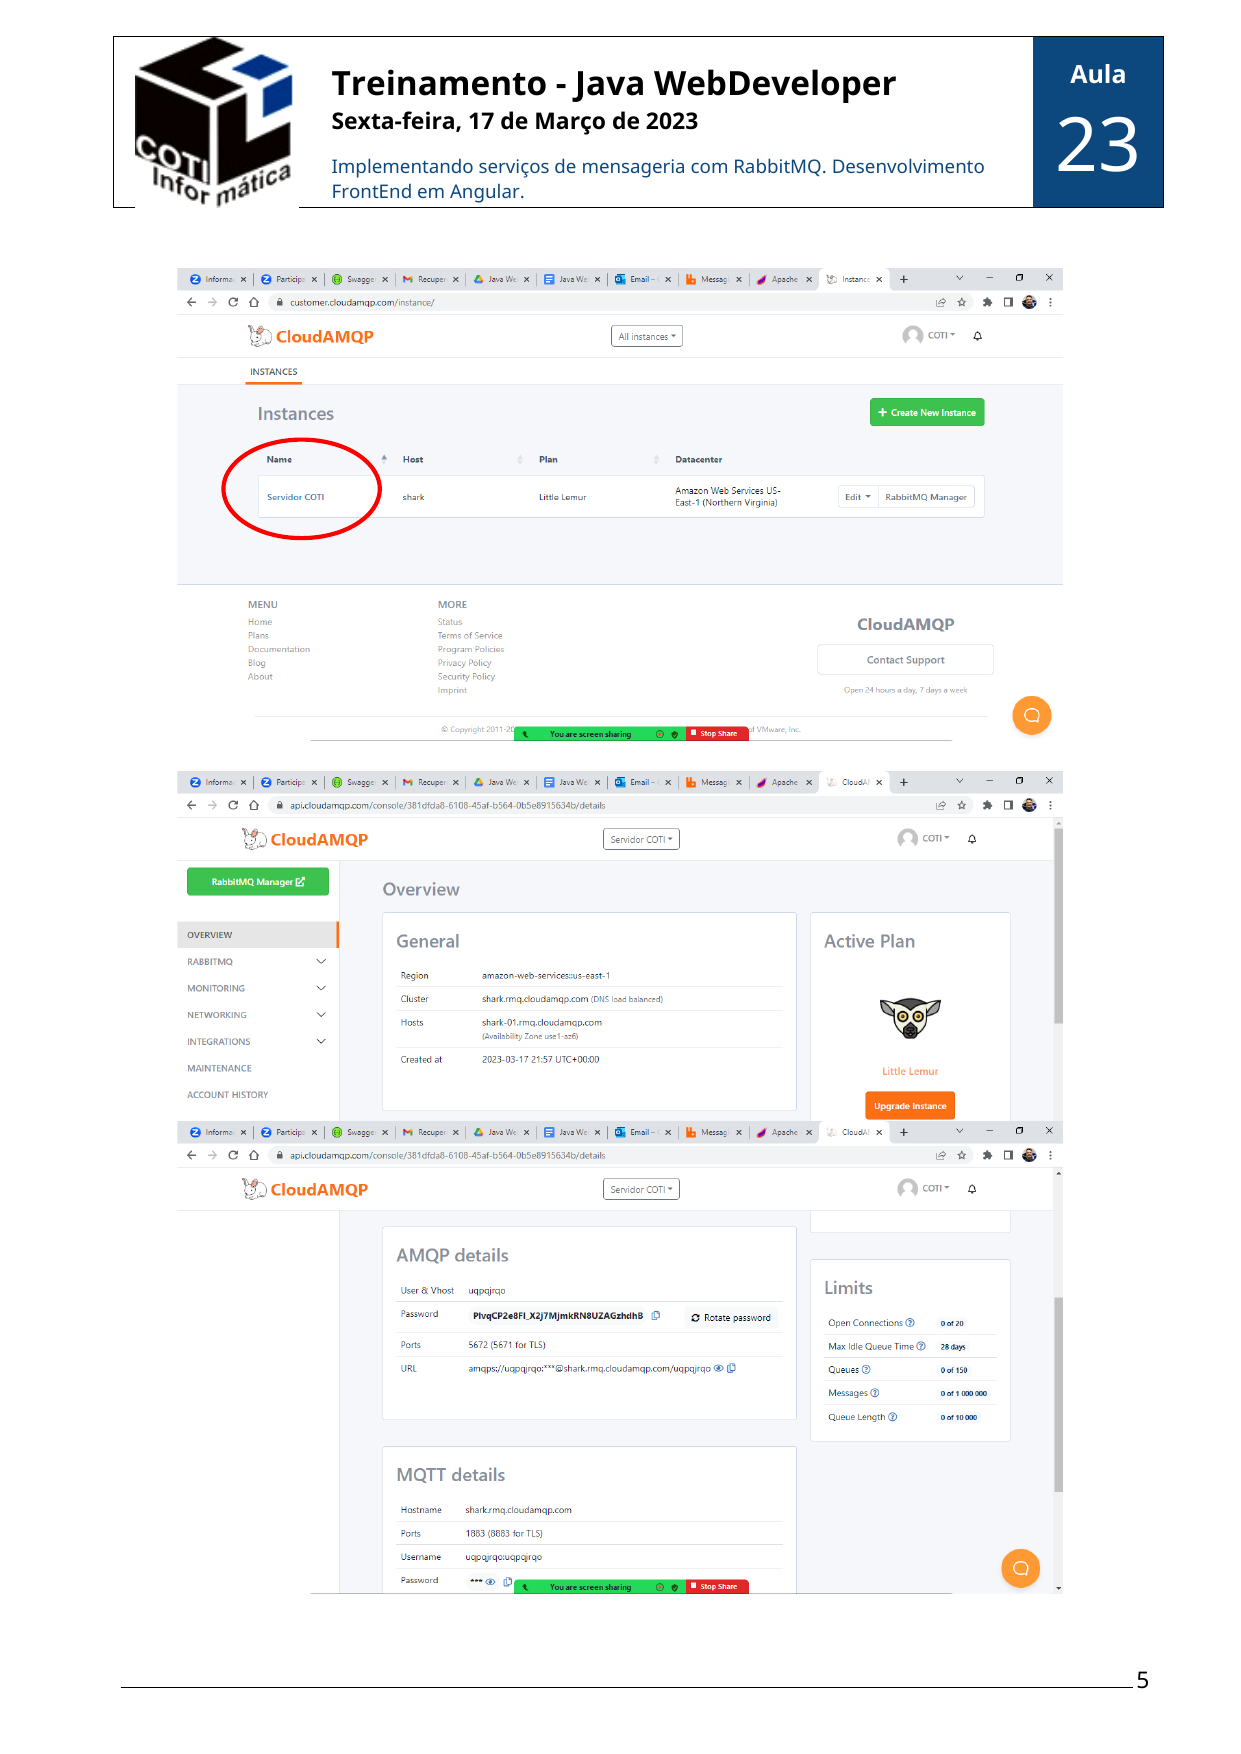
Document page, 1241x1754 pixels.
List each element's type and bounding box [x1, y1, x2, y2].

picture [177, 268, 1063, 741]
picture [177, 771, 1063, 1594]
